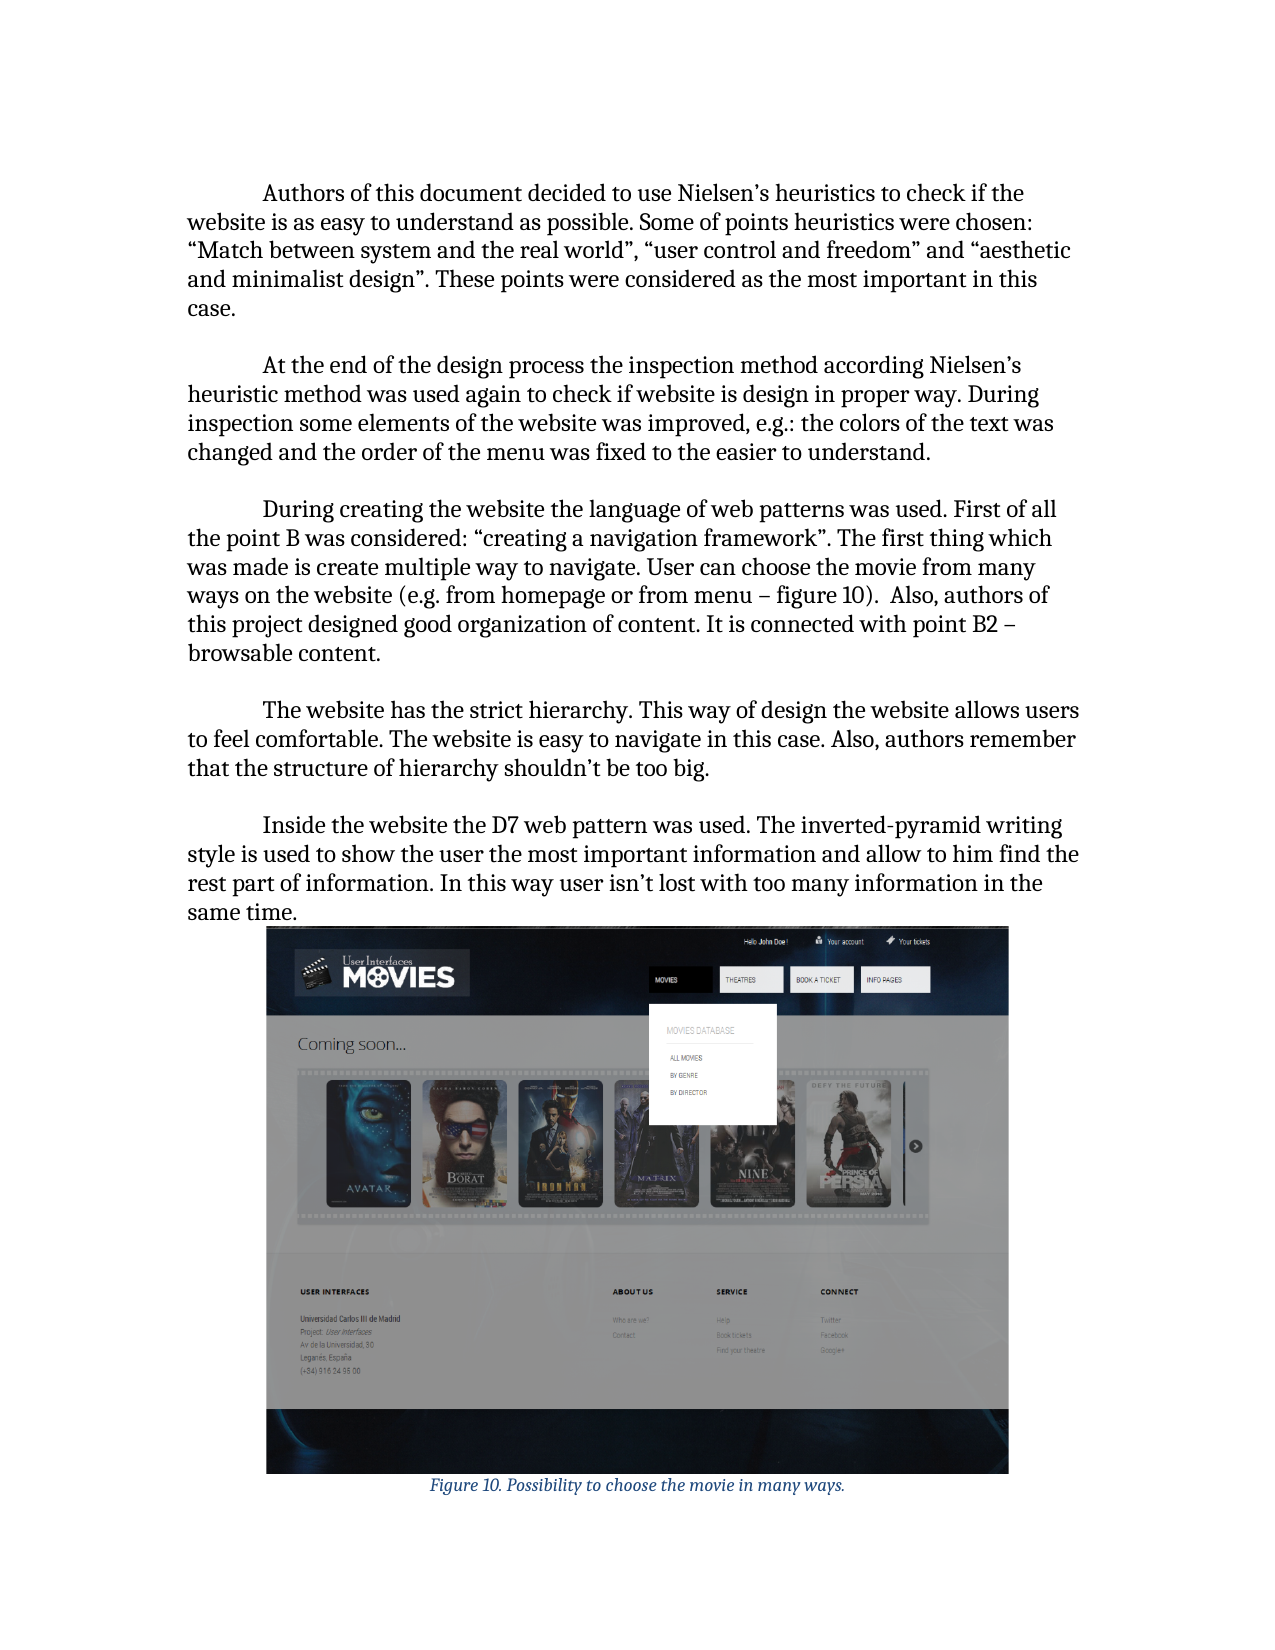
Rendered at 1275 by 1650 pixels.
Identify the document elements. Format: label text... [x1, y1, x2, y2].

text Figure 10. Possibility to choose the movie in many ways. [187, 1474, 1087, 1496]
text Authors of this document decided to use Nielsen’s heuristics to check if the website is as easy to understand as possible. Some of points heuristics were chosen: “Match between system and the real world”, “user control and freedom” and “aesthetic and minimalist design”. These points were considered as the most important in this case. [187, 179, 1087, 322]
text The website has the strict hierarchy. This way of design the website allows users to feel comfortable. The website is easy to navigate in this case. Also, authors remember that the structure of hierarchy shouldn’t be too big. [187, 696, 1087, 782]
text Inside the website the D7 web pattern was used. The inverted-pyramid writing style is used to show the user the most important information and allow to him find the rest part of information. In this way user isn’t lost with too many information in the same time. [187, 811, 1087, 926]
picture [266, 926, 1009, 1474]
text At the end of the design process the inspection method according Nielsen’s heuristic method was used again to check if website is design in proper way. During inspection some elements of the website was improved, e.g.: the colors of the text was changed and the order of the menu was fixed to the easier to understand. [187, 351, 1087, 466]
text During creating the website the language of web patterns was used. First of all the point B was considered: “creating a navigation framework”. The first thing which was made is create multiple way to navigate. User can choose the movie from many ways on the website (e.g. from homepage or from menu – figure 10). Also, authors of this project designed good organization of content. It is connected with point B2 – browsable content. [187, 495, 1087, 667]
